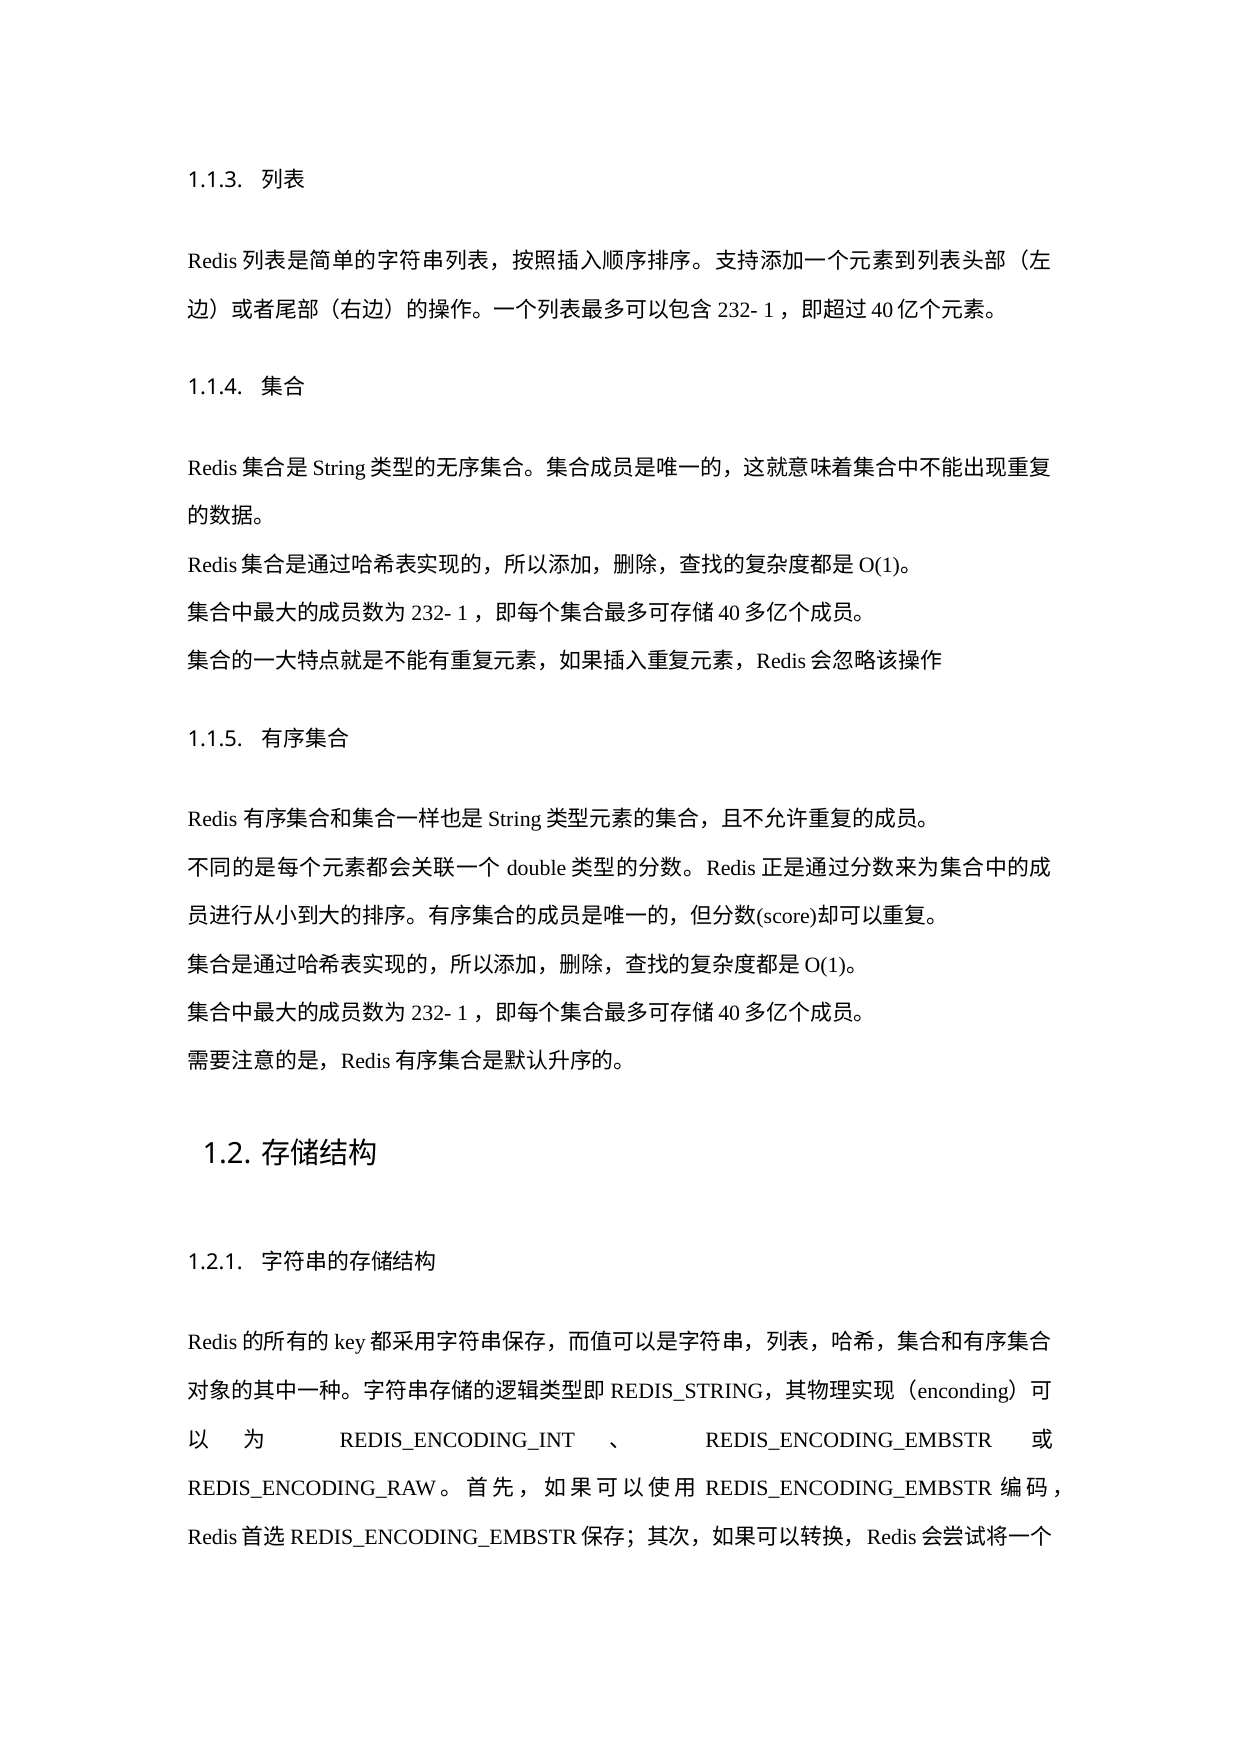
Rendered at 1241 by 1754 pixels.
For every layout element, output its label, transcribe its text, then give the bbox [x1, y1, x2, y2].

text 不同的是每个元素都会关联一个double类型的分数。Redis正是通过分数来为集合中的成员进行从小到大的排序。有序集合的成员是唯一的，但分数(score)却可以重复。 [187, 849, 1053, 930]
subtitle 列表 [187, 162, 1053, 194]
text Redis 有序集合和集合一样也是String类型元素的集合，且不允许重复的成员。 [187, 801, 1053, 833]
subtitle 集合 [187, 369, 1053, 401]
subtitle 有序集合 [187, 720, 1053, 753]
subtitle 字符串的存储结构 [187, 1243, 1053, 1276]
text Redis集合是通过哈希表实现的，所以添加，删除，查找的复杂度都是O(1)。 [187, 546, 1053, 579]
text 需要注意的是，Redis有序集合是默认升序的。 [187, 1043, 1053, 1075]
text 集合的一大特点就是不能有重复元素，如果插入重复元素，Redis会忽略该操作 [187, 643, 1053, 675]
text 集合是通过哈希表实现的，所以添加，删除，查找的复杂度都是O(1)。 [187, 946, 1053, 979]
text Redis列表是简单的字符串列表，按照插入顺序排序。支持添加一个元素到列表头部（左边）或者尾部（右边）的操作。一个列表最多可以包含 232- 1 ，即超过40亿个元素。 [187, 242, 1053, 324]
text 集合中最大的成员数为 232- 1 ，即每个集合最多可存储40多亿个成员。 [187, 594, 1053, 627]
text Redis集合是String类型的无序集合。集合成员是唯一的，这就意味着集合中不能出现重复的数据。 [187, 449, 1053, 530]
subtitle 存储结构 [202, 1118, 1053, 1183]
text 集合中最大的成员数为 232- 1 ，即每个集合最多可存储40多亿个成员。 [187, 994, 1053, 1027]
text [187, 1324, 1053, 1551]
